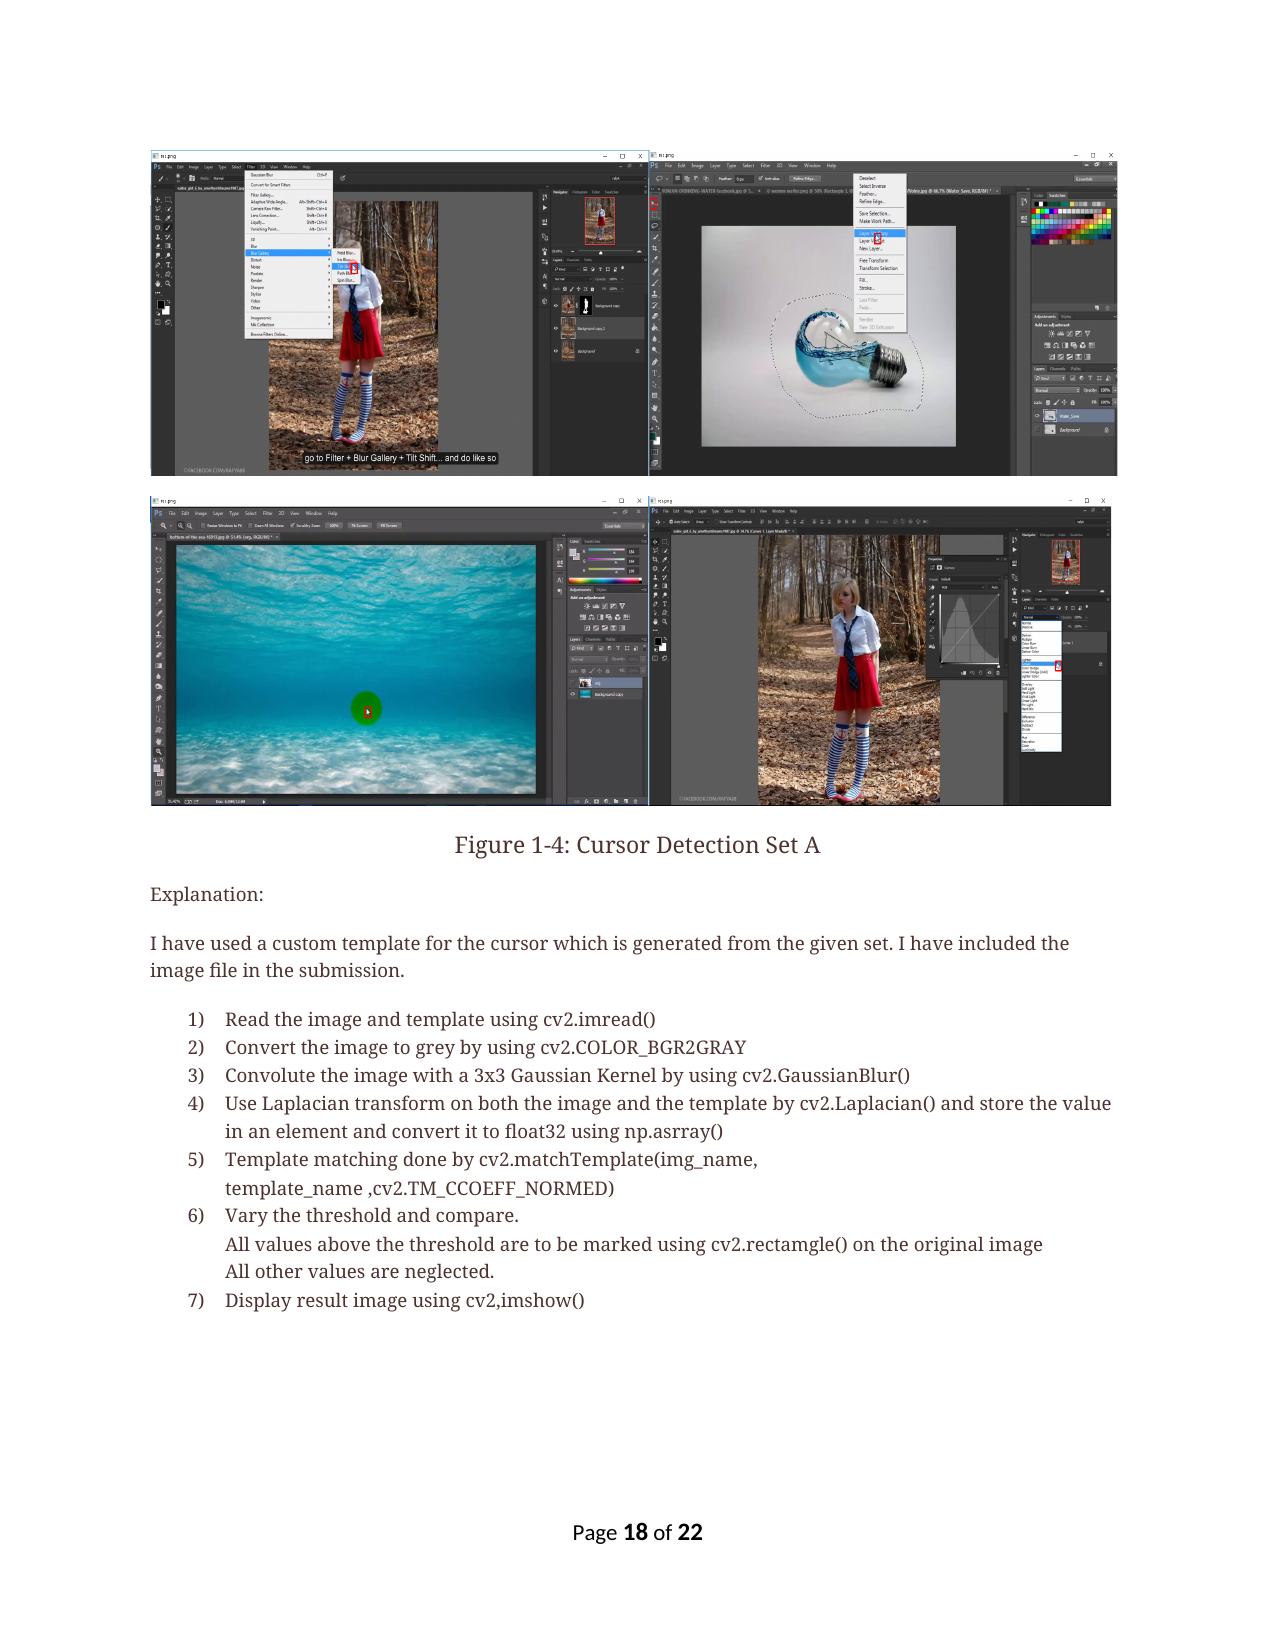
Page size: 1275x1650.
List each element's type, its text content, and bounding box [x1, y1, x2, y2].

list Convolute the image with a 3x3 Gaussian Kernel by using cv2.GaussianBlur() [187, 1063, 1125, 1088]
text Figure 1-4: Cursor Detection Set A [150, 829, 1125, 860]
text Explanation: [150, 881, 1125, 906]
list Use Laplacian transform on both the image and the template by cv2.Laplacian() and store the value in an element and convert it to float32 using np.asrray() [187, 1091, 1125, 1144]
list All values above the threshold are to be marked using cv2.rectamgle() on the original image [225, 1231, 1125, 1256]
list Read the image and template using cv2.imread() [187, 1007, 1125, 1032]
list Template matching done by cv2.matchTemplate(img_name, template_name ,cv2.TM_CCOEFF_NORMED) [187, 1147, 1125, 1200]
text I have used a custom template for the cursor which is generated from the given set. I have included the image file in the submission. [150, 930, 1125, 983]
list All other values are neglected. [225, 1259, 1125, 1284]
list Display result image using cv2,imshow() [187, 1287, 1125, 1312]
list Vary the threshold and compare. [187, 1203, 1125, 1228]
picture [150, 150, 1118, 476]
picture [150, 496, 1112, 806]
list Convert the image to grey by using cv2.COLOR_BGR2GRAY [187, 1035, 1125, 1060]
